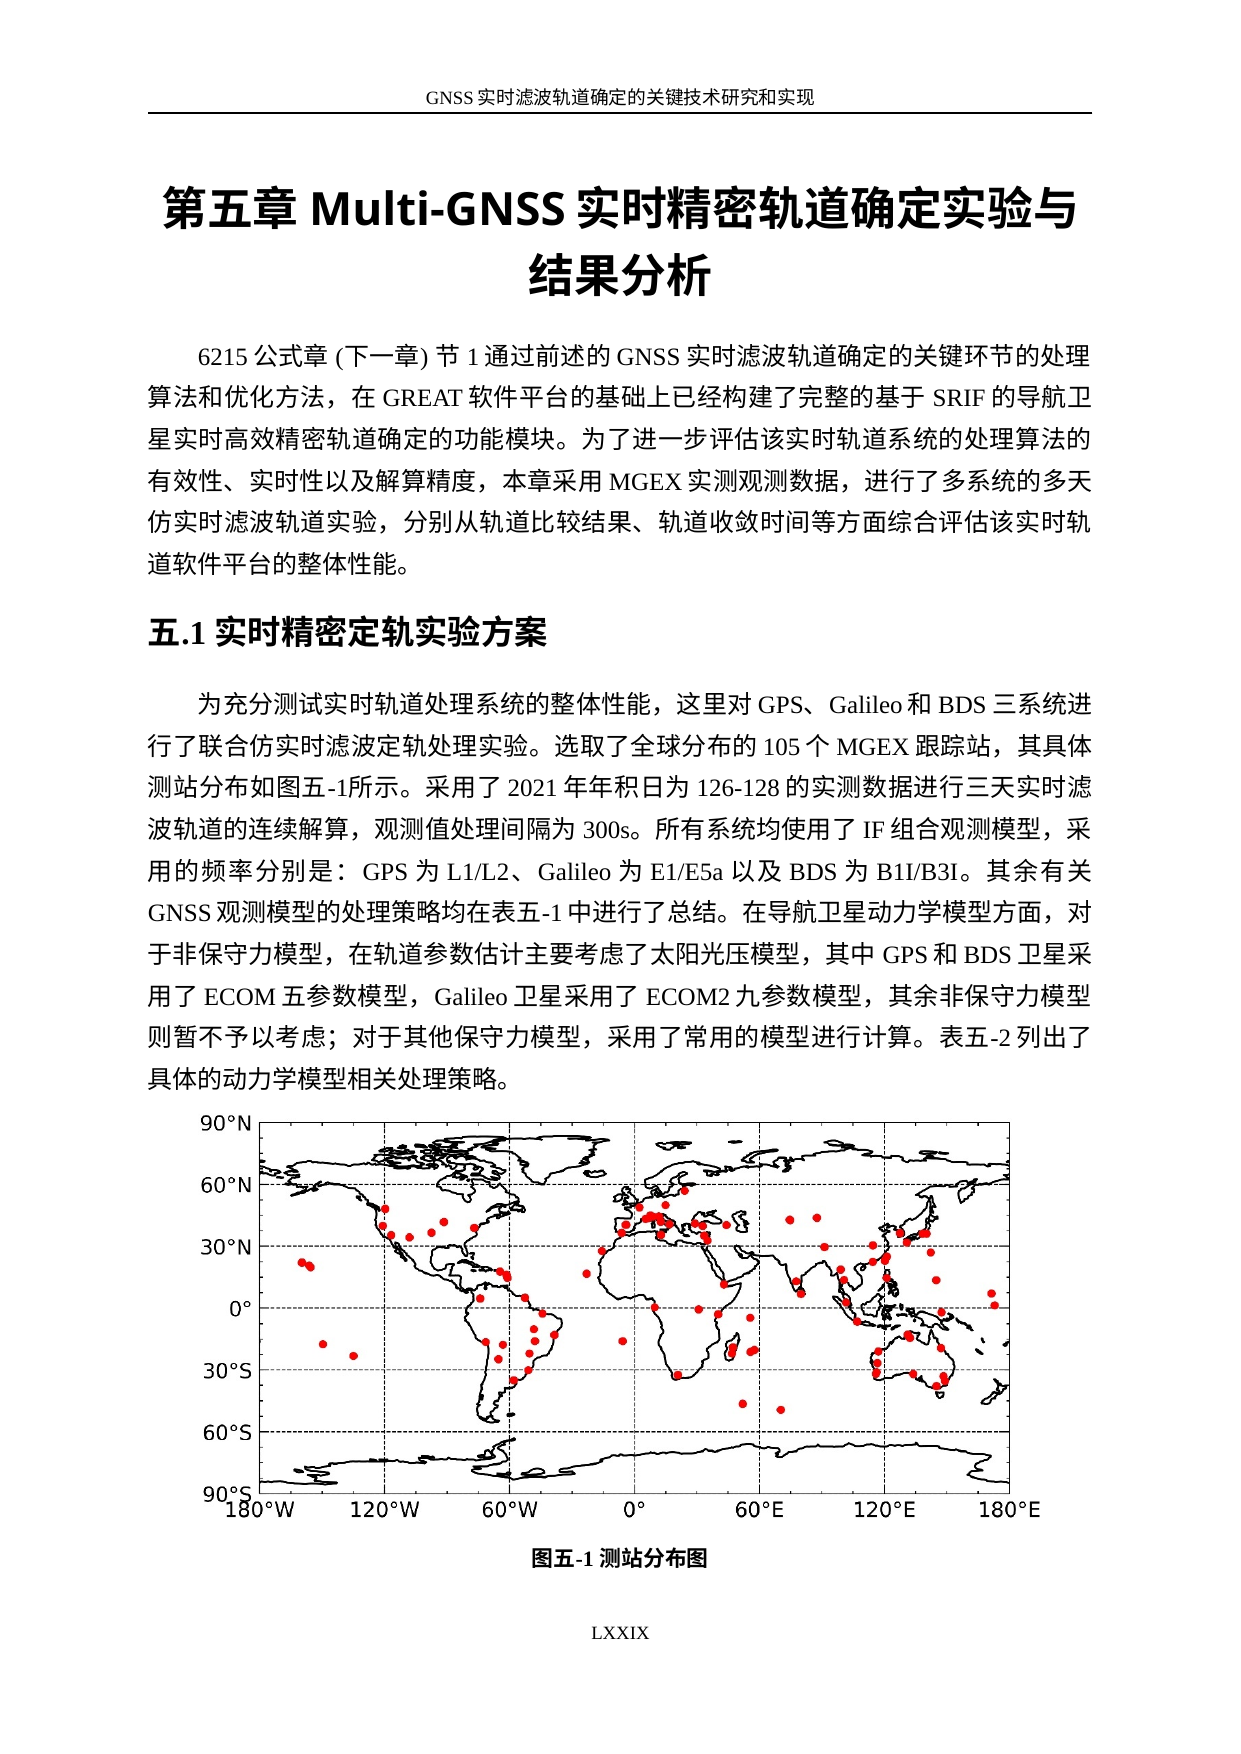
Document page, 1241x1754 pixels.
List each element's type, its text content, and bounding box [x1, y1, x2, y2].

text 通过前述的GNSS实时滤波轨道确定的关键环节的处理算法和优化方法，在GREAT软件平台的基础上已经构建了完整的基于SRIF的导航卫星实时高效精密轨道确定的功能模块。为了进一步评估该实时轨道系统的处理算法的有效性、实时性以及解算精度，本章采用MGEX实测观测数据，进行了多系统的多天仿实时滤波轨道实验，分别从轨道比较结果、轨道收敛时间等方面综合评估该实时轨道软件平台的整体性能。 [148, 331, 1092, 581]
subtitle 实时精密定轨实验方案 [148, 606, 1092, 654]
text 为充分测试实时轨道处理系统的整体性能，这里对GPS、Galileo和BDS三系统进行了联合仿实时滤波定轨处理实验。选取了全球分布的105个MGEX跟踪站，其具体测站分布如图5-1所示。采用了2021年年积日为126-128的实测数据进行三天实时滤波轨道的连续解算，观测值处理间隔为300s。所有系统均使用了IF组合观测模型，采用的频率分别是：GPS为L1/L2、Galileo为E1/E5a以及BDS为B1I/B3I。其余有关GNSS观测模型的处理策略均在表5-1中进行了总结。在导航卫星动力学模型方面，对于非保守力模型，在轨道参数估计主要考虑了太阳光压模型，其中GPS和BDS卫星采用了ECOM五参数模型，Galileo卫星采用了ECOM2九参数模型，其余非保守力模型则暂不予以考虑；对于其他保守力模型，采用了常用的模型进行计算。表5-2列出了具体的动力学模型相关处理策略。 [148, 679, 1092, 1096]
subtitle Multi-GNSS实时精密轨道确定实验与结果分析 [148, 173, 1092, 306]
picture [192, 1108, 1048, 1528]
text 测站分布图 [148, 1541, 1092, 1572]
